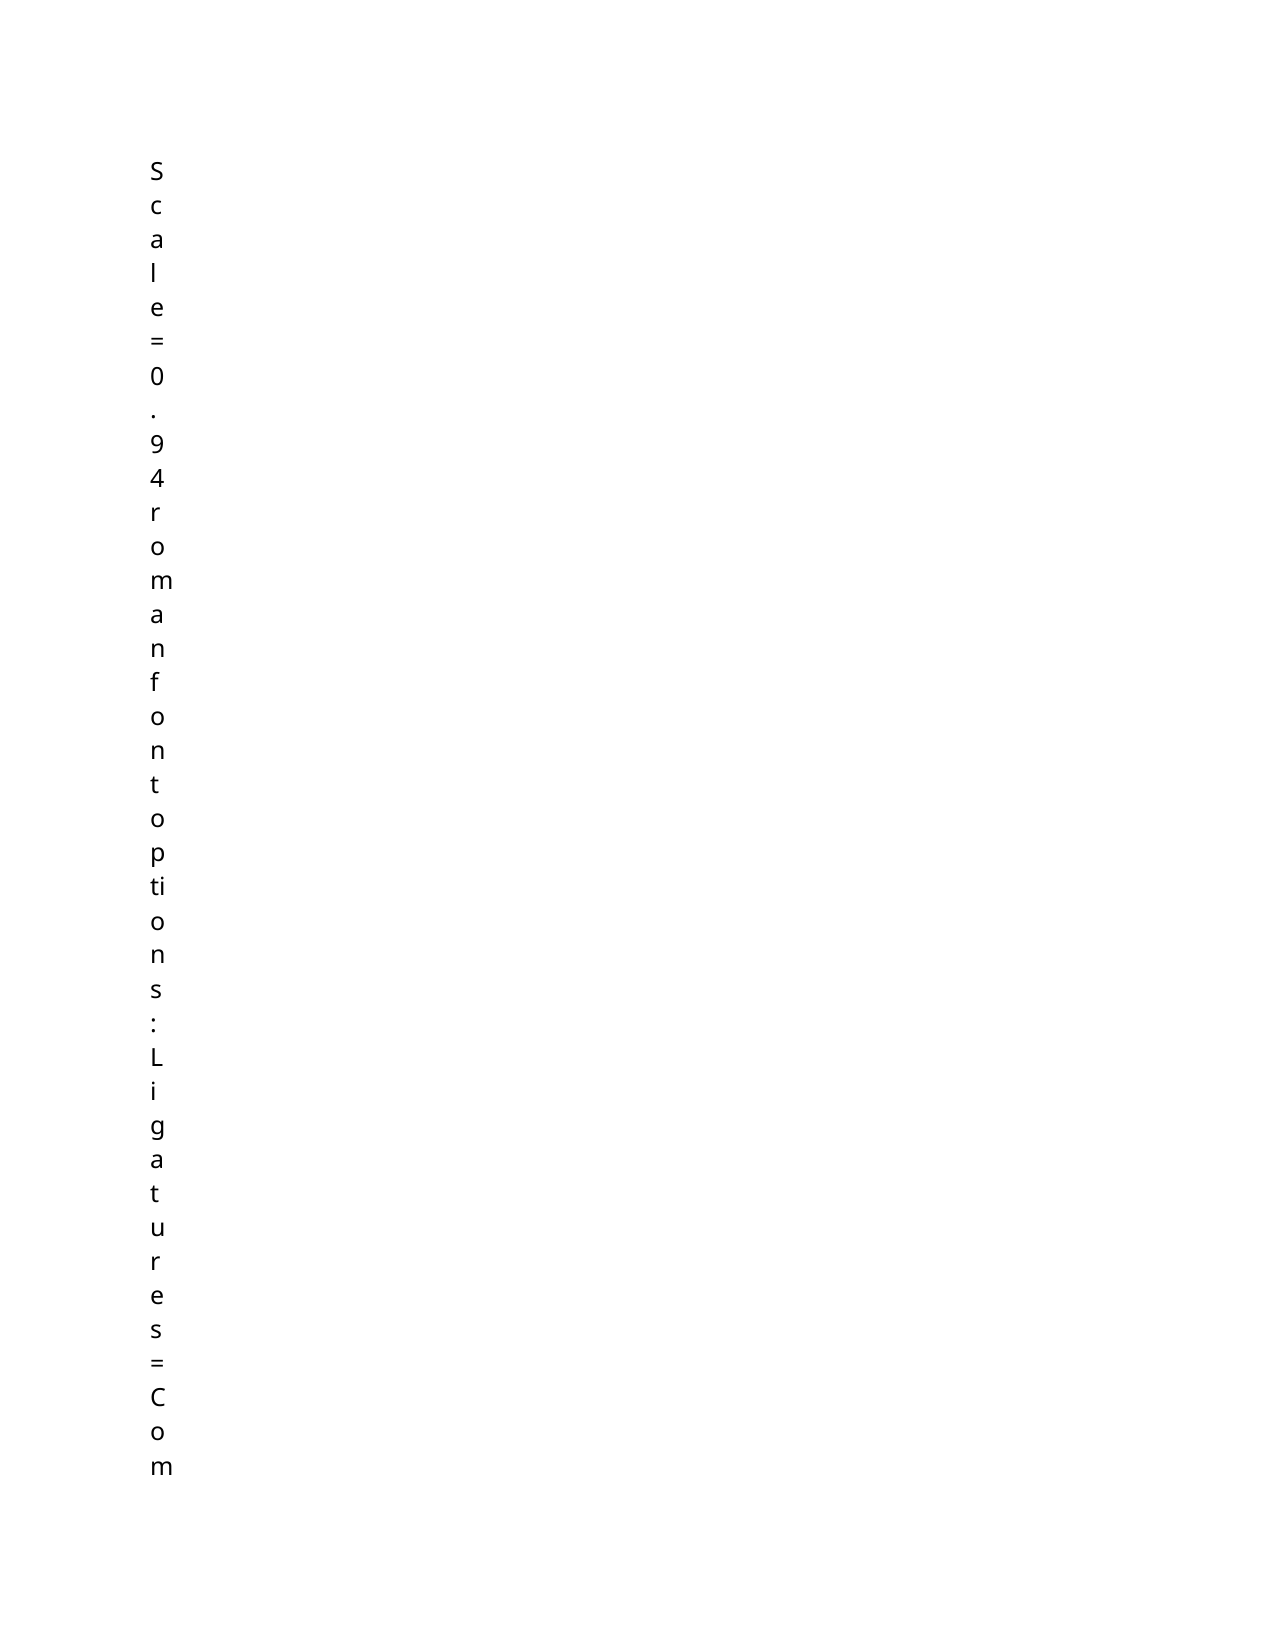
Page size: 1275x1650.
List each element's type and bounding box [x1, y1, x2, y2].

table_cell [139, 150, 178, 1482]
